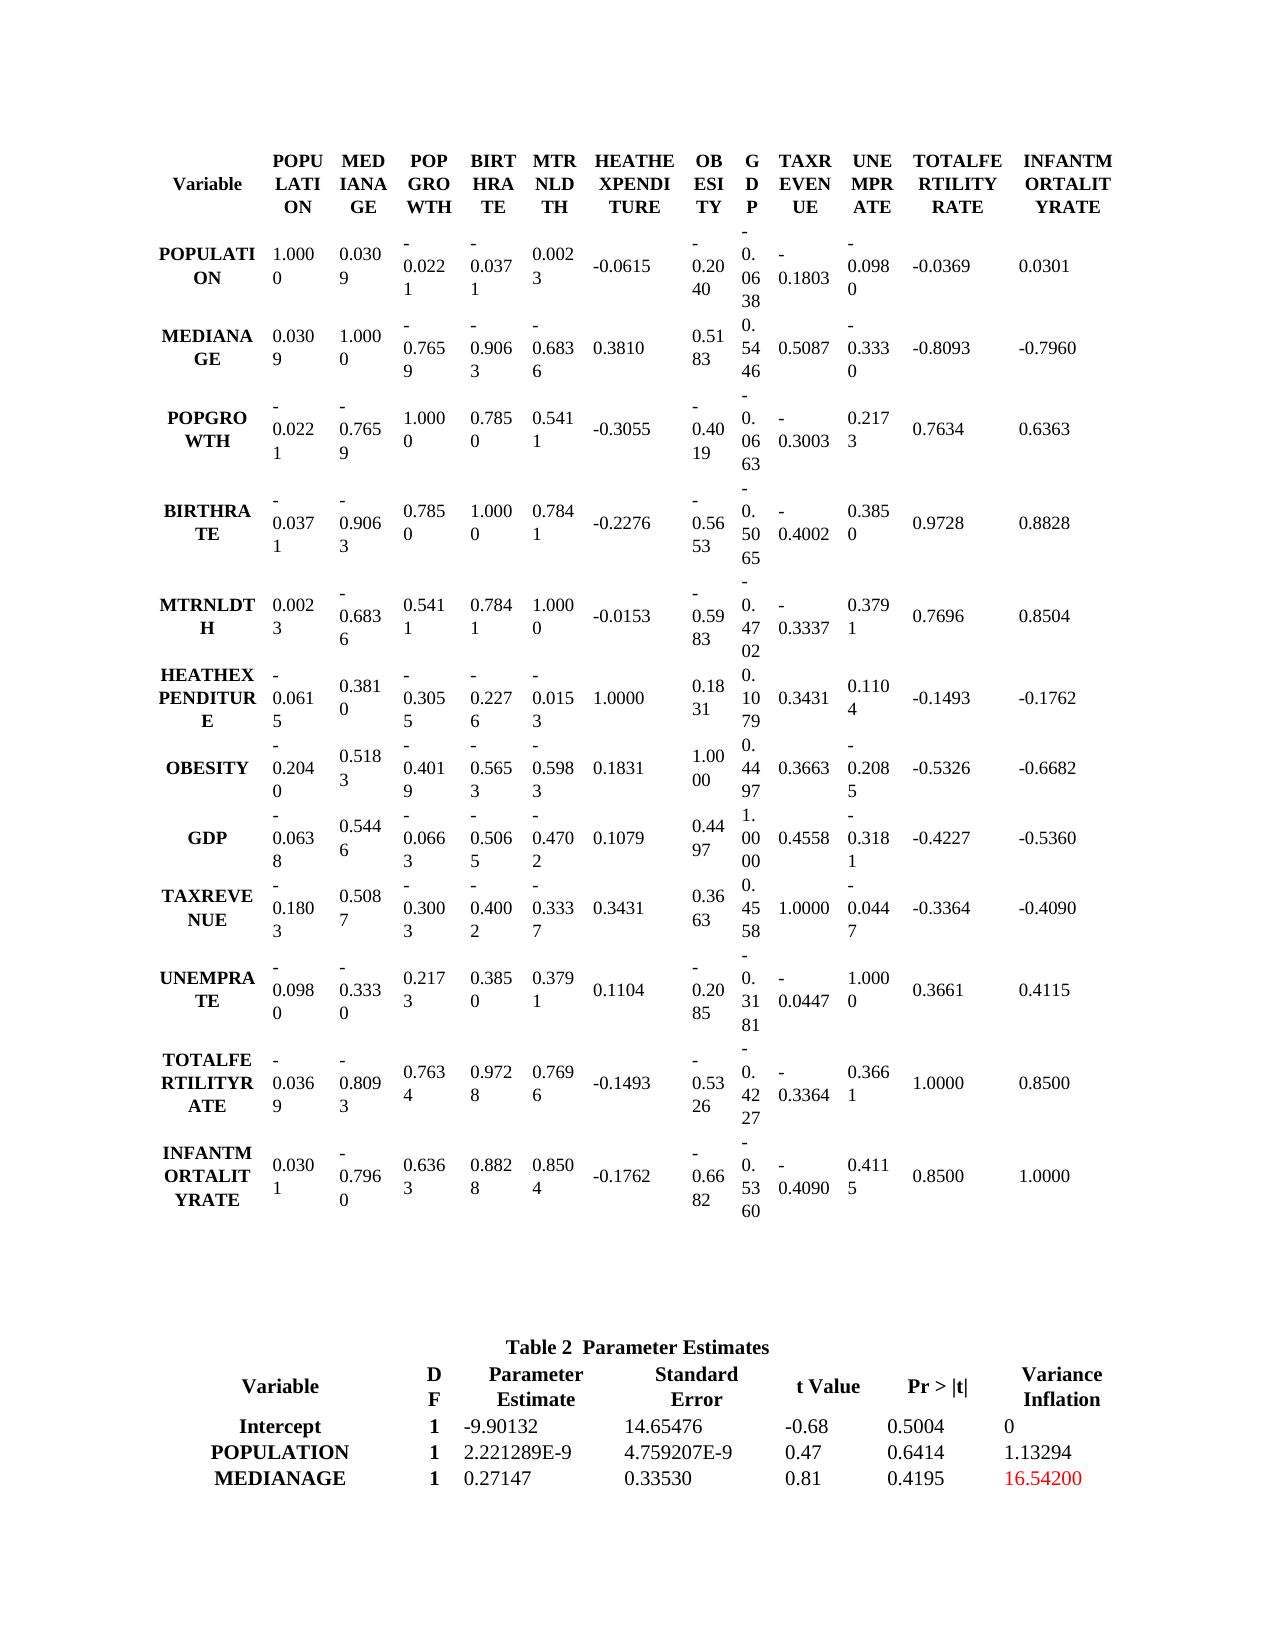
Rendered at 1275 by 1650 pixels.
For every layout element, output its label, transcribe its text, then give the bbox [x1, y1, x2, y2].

table_cell 0.0309 [331, 220, 395, 313]
table_cell 0.5087 [331, 874, 395, 944]
table_cell -0.0663 [734, 384, 770, 477]
table_cell 0.8828 [463, 1131, 524, 1224]
table_cell 1.0000 [905, 1037, 1011, 1131]
table_cell -0.3055 [585, 384, 684, 477]
table_cell -0.0615 [585, 220, 684, 313]
table_cell 1.0000 [1011, 1131, 1125, 1224]
table_cell -0.2040 [264, 734, 331, 804]
table_cell 1 [413, 1466, 456, 1492]
table_cell -0.9063 [463, 314, 524, 383]
table_cell 0.1079 [585, 804, 684, 874]
table_cell 0.33530 [616, 1466, 777, 1492]
table_cell MEDIANAGE [150, 314, 264, 383]
table_cell MEDIANAGE [147, 1466, 413, 1492]
table_cell Intercept [147, 1414, 413, 1440]
table_cell 16.54200 [996, 1466, 1128, 1492]
table_cell 0.7841 [524, 477, 585, 570]
table_cell -0.0447 [770, 944, 840, 1037]
table_cell 0.5446 [331, 804, 395, 874]
table_cell 0.4497 [684, 804, 734, 874]
table_cell -0.0663 [395, 804, 462, 874]
table_cell 0.6363 [1011, 384, 1125, 477]
table_cell BIRTHRATE [463, 150, 524, 220]
table_cell Variable [147, 1361, 413, 1413]
table_cell 1.0000 [770, 874, 840, 944]
table_cell 0.1831 [585, 734, 684, 804]
table_cell -0.0221 [264, 384, 331, 477]
table_cell HEATHEXPENDITURE [150, 664, 264, 734]
table_cell 1.0000 [734, 804, 770, 874]
table_cell 1.0000 [331, 314, 395, 383]
table_cell -0.8093 [905, 314, 1011, 383]
table_cell -0.3181 [840, 804, 904, 874]
table_cell 0.3791 [840, 570, 904, 663]
table_cell -0.3364 [905, 874, 1011, 944]
table_cell 0.3810 [585, 314, 684, 383]
table_cell 0.8500 [905, 1131, 1011, 1224]
table_cell OBESITY [150, 734, 264, 804]
table_cell -0.7960 [1011, 314, 1125, 383]
table_cell DF [413, 1361, 456, 1413]
table_cell -0.7659 [331, 384, 395, 477]
table_cell GDP [734, 150, 770, 220]
table_cell -0.7659 [395, 314, 462, 383]
table_cell 0.0301 [1011, 220, 1125, 313]
table_cell Standard Error [616, 1361, 777, 1413]
table_cell 0.4497 [734, 734, 770, 804]
table_cell POPULATION [150, 220, 264, 313]
table_cell -0.4019 [684, 384, 734, 477]
table_cell -0.3330 [840, 314, 904, 383]
table_cell 0.4115 [840, 1131, 904, 1224]
table_cell TOTALFERTILITYRATE [905, 150, 1011, 220]
table_cell 0.4558 [734, 874, 770, 944]
table_cell -0.0980 [264, 944, 331, 1037]
table_cell -0.5065 [734, 477, 770, 570]
table_cell -0.68 [777, 1414, 879, 1440]
table_cell HEATHEXPENDITURE [585, 150, 684, 220]
table_cell 0.3431 [770, 664, 840, 734]
table_cell -0.6682 [684, 1131, 734, 1224]
table_cell -0.0371 [463, 220, 524, 313]
table_cell -0.9063 [331, 477, 395, 570]
table_cell POPULATION [147, 1440, 413, 1466]
table_cell OBESITY [684, 150, 734, 220]
table_cell 0.81 [777, 1466, 879, 1492]
table_cell -0.0615 [264, 664, 331, 734]
table_cell Variable [150, 150, 264, 220]
table_cell -0.5065 [463, 804, 524, 874]
table_cell -0.1493 [585, 1037, 684, 1131]
table_cell 0.2173 [840, 384, 904, 477]
table_cell 0.6363 [395, 1131, 462, 1224]
table_cell 0.7634 [905, 384, 1011, 477]
table_cell 1.0000 [585, 664, 684, 734]
table_cell 0.7841 [463, 570, 524, 663]
table_cell TOTALFERTILITYRATE [150, 1037, 264, 1131]
table_cell 0.3663 [770, 734, 840, 804]
table_cell -0.0371 [264, 477, 331, 570]
table_cell -0.5360 [1011, 804, 1125, 874]
table_cell -0.3337 [770, 570, 840, 663]
table_cell 0.5183 [684, 314, 734, 383]
table_cell -0.1762 [585, 1131, 684, 1224]
table_cell GDP [150, 804, 264, 874]
table_cell 0.7696 [524, 1037, 585, 1131]
table_cell 0.5446 [734, 314, 770, 383]
table_cell -0.6836 [331, 570, 395, 663]
table_cell 1.0000 [395, 384, 462, 477]
table_cell 2.221289E-9 [456, 1440, 616, 1466]
table_cell -0.1762 [1011, 664, 1125, 734]
table_cell -0.5653 [684, 477, 734, 570]
table_cell 0.0023 [264, 570, 331, 663]
table_cell 0.3850 [463, 944, 524, 1037]
table_cell TAXREVENUE [770, 150, 840, 220]
table_cell 0.7850 [395, 477, 462, 570]
table_cell 0.7696 [905, 570, 1011, 663]
table_cell -0.1493 [905, 664, 1011, 734]
table_cell BIRTHRATE [150, 477, 264, 570]
table_cell -0.0638 [264, 804, 331, 874]
table_cell -0.7960 [331, 1131, 395, 1224]
table_cell 0.3810 [331, 664, 395, 734]
table_cell -0.4090 [770, 1131, 840, 1224]
table_cell 14.65476 [616, 1414, 777, 1440]
table_cell -0.5983 [524, 734, 585, 804]
table_cell 0.1831 [684, 664, 734, 734]
table_cell -0.5326 [684, 1037, 734, 1131]
table_cell -0.0369 [905, 220, 1011, 313]
table_cell -0.3055 [395, 664, 462, 734]
table_cell -0.0221 [395, 220, 462, 313]
table_cell 0.0301 [264, 1131, 331, 1224]
table_cell 0.5004 [879, 1414, 996, 1440]
table_cell -0.8093 [331, 1037, 395, 1131]
table_cell 0.9728 [905, 477, 1011, 570]
table_cell -0.1803 [264, 874, 331, 944]
table_cell POPGROWTH [395, 150, 462, 220]
table_cell MTRNLDTH [150, 570, 264, 663]
table_cell 0.4115 [1011, 944, 1125, 1037]
table_cell -0.3337 [524, 874, 585, 944]
table_cell POPULATION [264, 150, 331, 220]
table_cell -0.3003 [770, 384, 840, 477]
table_cell 0.8500 [1011, 1037, 1125, 1131]
table_cell -0.0638 [734, 220, 770, 313]
table_cell -0.5653 [463, 734, 524, 804]
table_cell 0.6414 [879, 1440, 996, 1466]
table_cell Parameter Estimate [456, 1361, 616, 1413]
table_cell 0.4558 [770, 804, 840, 874]
table_cell -0.4002 [463, 874, 524, 944]
table_cell 0.1104 [840, 664, 904, 734]
table_cell 1.0000 [463, 477, 524, 570]
table_cell -0.6836 [524, 314, 585, 383]
table_cell -0.4090 [1011, 874, 1125, 944]
table_cell 0.3791 [524, 944, 585, 1037]
table_cell 4.759207E-9 [616, 1440, 777, 1466]
table_cell 0.5411 [524, 384, 585, 477]
table_cell 0.27147 [456, 1466, 616, 1492]
table_cell 0.8504 [524, 1131, 585, 1224]
table_cell POPGROWTH [150, 384, 264, 477]
table_cell 0.0023 [524, 220, 585, 313]
table_cell INFANTMORTALITYRATE [1011, 150, 1125, 220]
table_cell -0.0447 [840, 874, 904, 944]
table_cell UNEMPRATE [840, 150, 904, 220]
table_cell -9.90132 [456, 1414, 616, 1440]
table_cell -0.6682 [1011, 734, 1125, 804]
table_cell 0.3850 [840, 477, 904, 570]
table_cell 1.0000 [264, 220, 331, 313]
table_cell 1.13294 [996, 1440, 1128, 1466]
table_cell -0.5983 [684, 570, 734, 663]
table_cell -0.2276 [585, 477, 684, 570]
table_cell 0.7850 [463, 384, 524, 477]
table_cell -0.0980 [840, 220, 904, 313]
table_cell -0.3330 [331, 944, 395, 1037]
table_cell -0.2085 [840, 734, 904, 804]
table_cell -0.4019 [395, 734, 462, 804]
table_cell -0.5326 [905, 734, 1011, 804]
table_cell Pr > |t| [879, 1361, 996, 1413]
table_cell 0.8828 [1011, 477, 1125, 570]
table_cell -0.4002 [770, 477, 840, 570]
table_cell 0.3661 [840, 1037, 904, 1131]
table_cell 1.0000 [684, 734, 734, 804]
table_cell -0.4227 [734, 1037, 770, 1131]
table_cell 0.3431 [585, 874, 684, 944]
table_cell 1.0000 [840, 944, 904, 1037]
table_cell UNEMPRATE [150, 944, 264, 1037]
table_cell 0.1079 [734, 664, 770, 734]
table_cell -0.2276 [463, 664, 524, 734]
table_cell 0.3663 [684, 874, 734, 944]
table_cell 1.0000 [524, 570, 585, 663]
table_cell -0.3181 [734, 944, 770, 1037]
table_header Table 2 Parameter Estimates [147, 1335, 1128, 1361]
table_cell -0.1803 [770, 220, 840, 313]
table_cell -0.2085 [684, 944, 734, 1037]
table_cell MEDIANAGE [331, 150, 395, 220]
table_cell 0 [996, 1414, 1128, 1440]
table_cell 0.5183 [331, 734, 395, 804]
table_cell -0.3003 [395, 874, 462, 944]
table_cell 0.1104 [585, 944, 684, 1037]
table_cell -0.4227 [905, 804, 1011, 874]
table_cell 0.47 [777, 1440, 879, 1466]
table_cell -0.0153 [524, 664, 585, 734]
table_cell t Value [777, 1361, 879, 1413]
table_cell 0.3661 [905, 944, 1011, 1037]
table_cell 0.0309 [264, 314, 331, 383]
table_cell -0.0369 [264, 1037, 331, 1131]
table_cell -0.0153 [585, 570, 684, 663]
table_cell 0.9728 [463, 1037, 524, 1131]
table_cell 0.5411 [395, 570, 462, 663]
table_cell INFANTMORTALITYRATE [150, 1131, 264, 1224]
table_cell 0.5087 [770, 314, 840, 383]
table_cell TAXREVENUE [150, 874, 264, 944]
table_cell MTRNLDTH [524, 150, 585, 220]
table_cell 0.7634 [395, 1037, 462, 1131]
table_cell 1 [413, 1414, 456, 1440]
table_cell -0.4702 [734, 570, 770, 663]
table_cell 0.4195 [879, 1466, 996, 1492]
table_cell 0.8504 [1011, 570, 1125, 663]
table_cell 1 [413, 1440, 456, 1466]
table_cell Variance Inflation [996, 1361, 1128, 1413]
table_cell 0.2173 [395, 944, 462, 1037]
table_cell -0.3364 [770, 1037, 840, 1131]
table_cell -0.5360 [734, 1131, 770, 1224]
table_cell -0.2040 [684, 220, 734, 313]
table_cell -0.4702 [524, 804, 585, 874]
